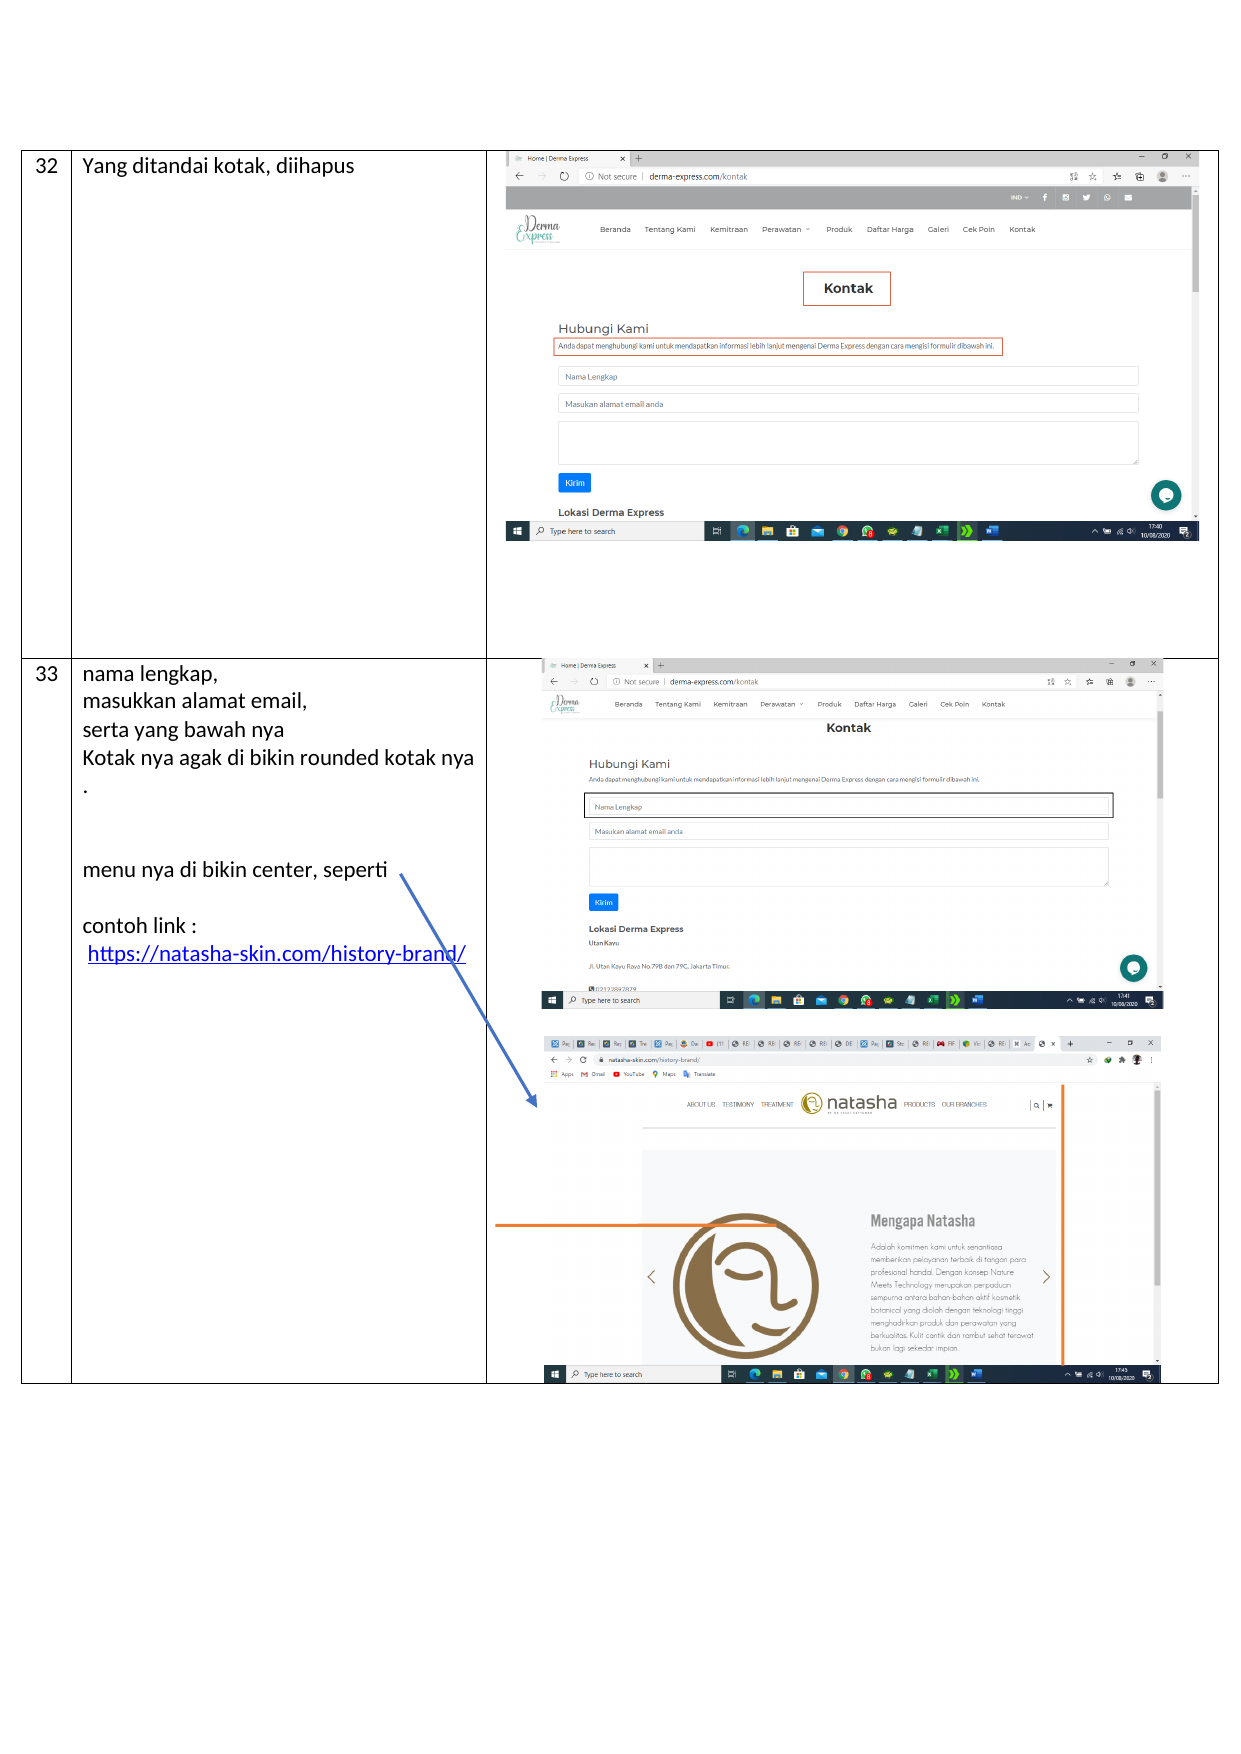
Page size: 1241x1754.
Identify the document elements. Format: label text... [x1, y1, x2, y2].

picture [544, 1036, 1161, 1383]
table_cell nama lengkap, masukkan alamat email, serta yang bawah nya Kotak nya agak di bikin rounded kotak nya . menu nya di bikin center, seperti contoh link : https://natasha-skin.com/history-brand/ [72, 659, 486, 1383]
table_cell [487, 659, 1218, 1383]
picture [505, 151, 1200, 541]
table_cell 33 [22, 659, 71, 1383]
table_cell 32 [22, 151, 71, 658]
picture [541, 658, 1164, 1009]
table_cell [487, 151, 1218, 658]
table_cell Yang ditandai kotak, diihapus [72, 151, 486, 658]
